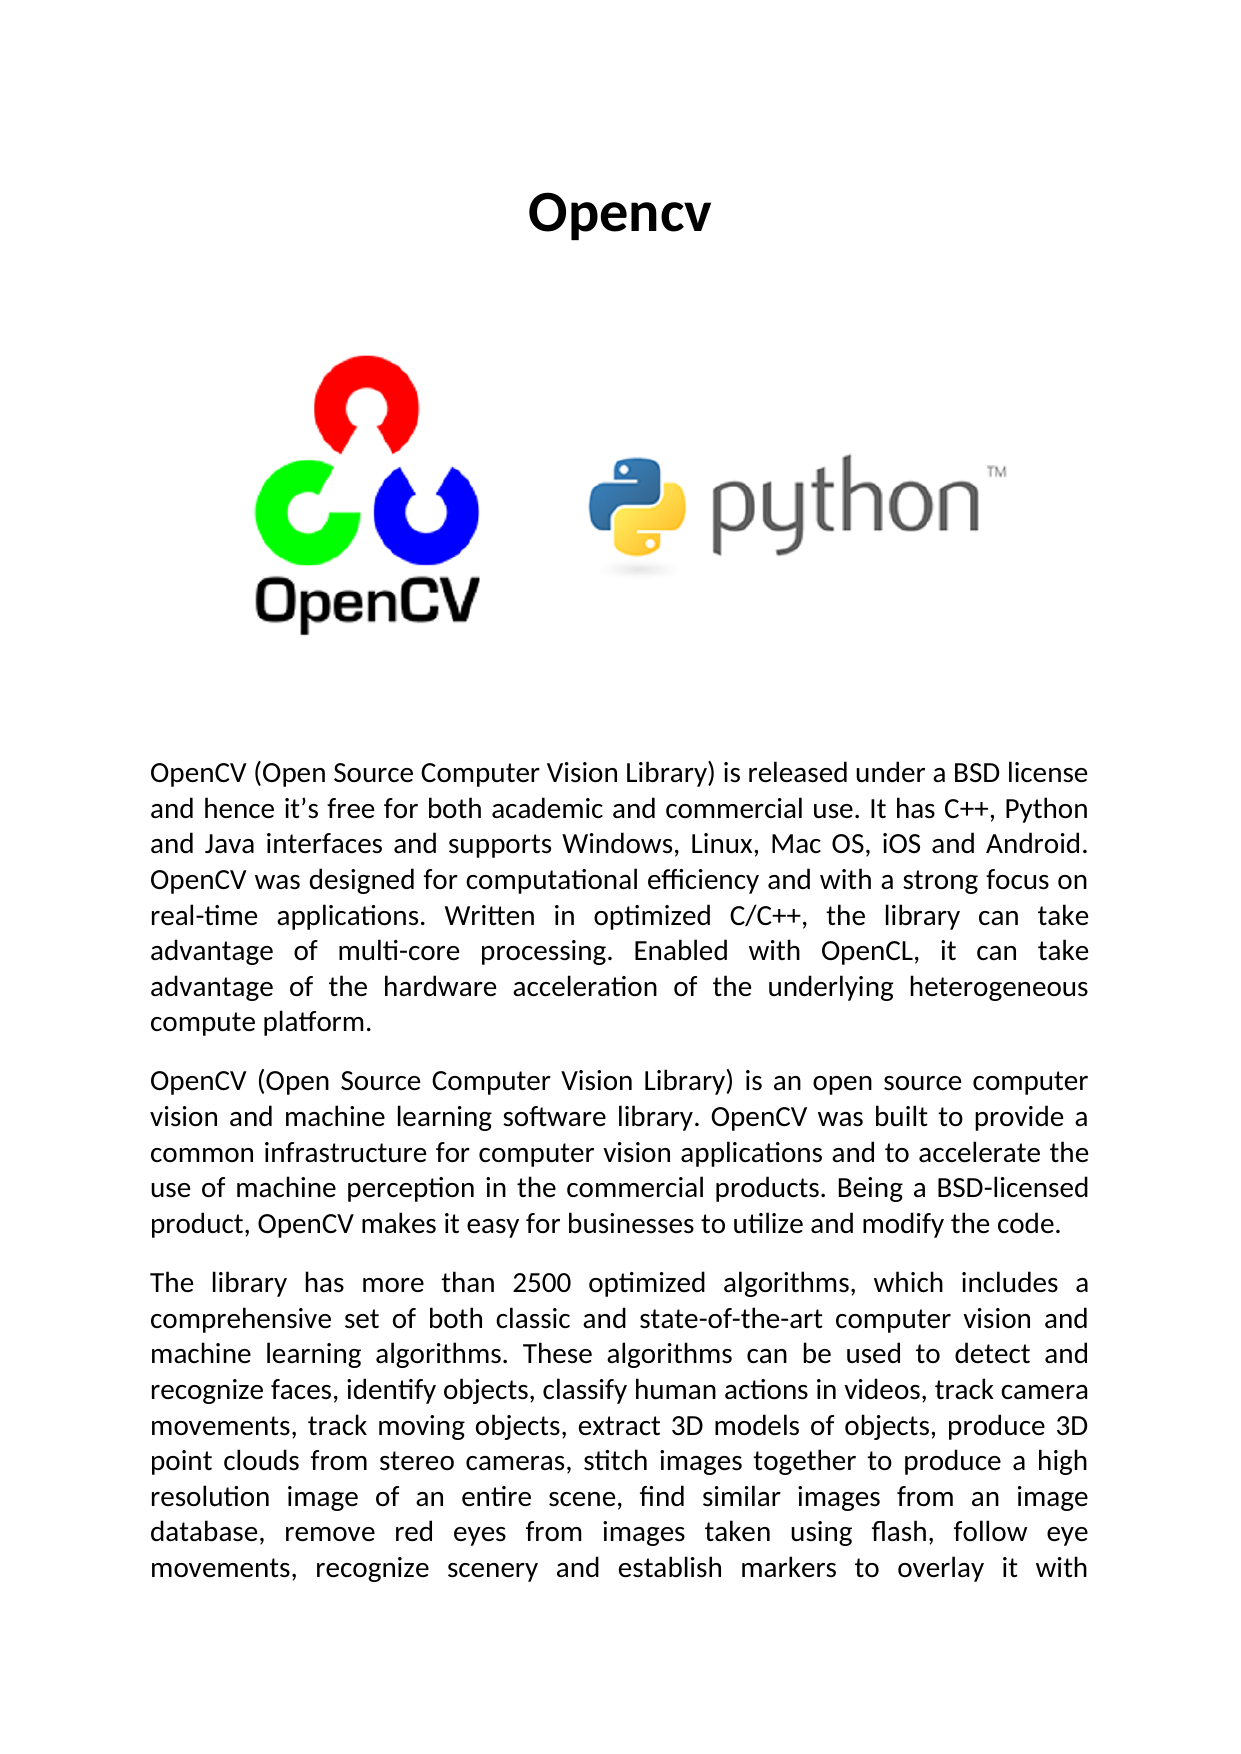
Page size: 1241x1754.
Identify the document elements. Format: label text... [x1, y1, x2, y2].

picture [150, 276, 1091, 724]
text OpenCV (Open Source Computer Vision Library) is an open source computer vision and machine learning software library. OpenCV was built to provide a common infrastructure for computer vision applications and to accelerate the use of machine perception in the commercial products. Being a BSD-licensed product, OpenCV makes it easy for businesses to utilize and modify the code. [150, 1062, 1090, 1241]
text OpenCV (Open Source Computer Vision Library) is released under a BSD license and hence it’s free for both academic and commercial use. It has C++, Python and Java interfaces and supports Windows, Linux, Mac OS, iOS and Android. OpenCV was designed for computational efficiency and with a strong focus on real-time applications. Written in optimized C/C++, the library can take advantage of multi-core processing. Enabled with OpenCL, it can take advantage of the hardware acceleration of the underlying heterogeneous compute platform. [150, 754, 1090, 1039]
subtitle Opencv [150, 175, 1090, 246]
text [150, 1264, 1090, 1585]
